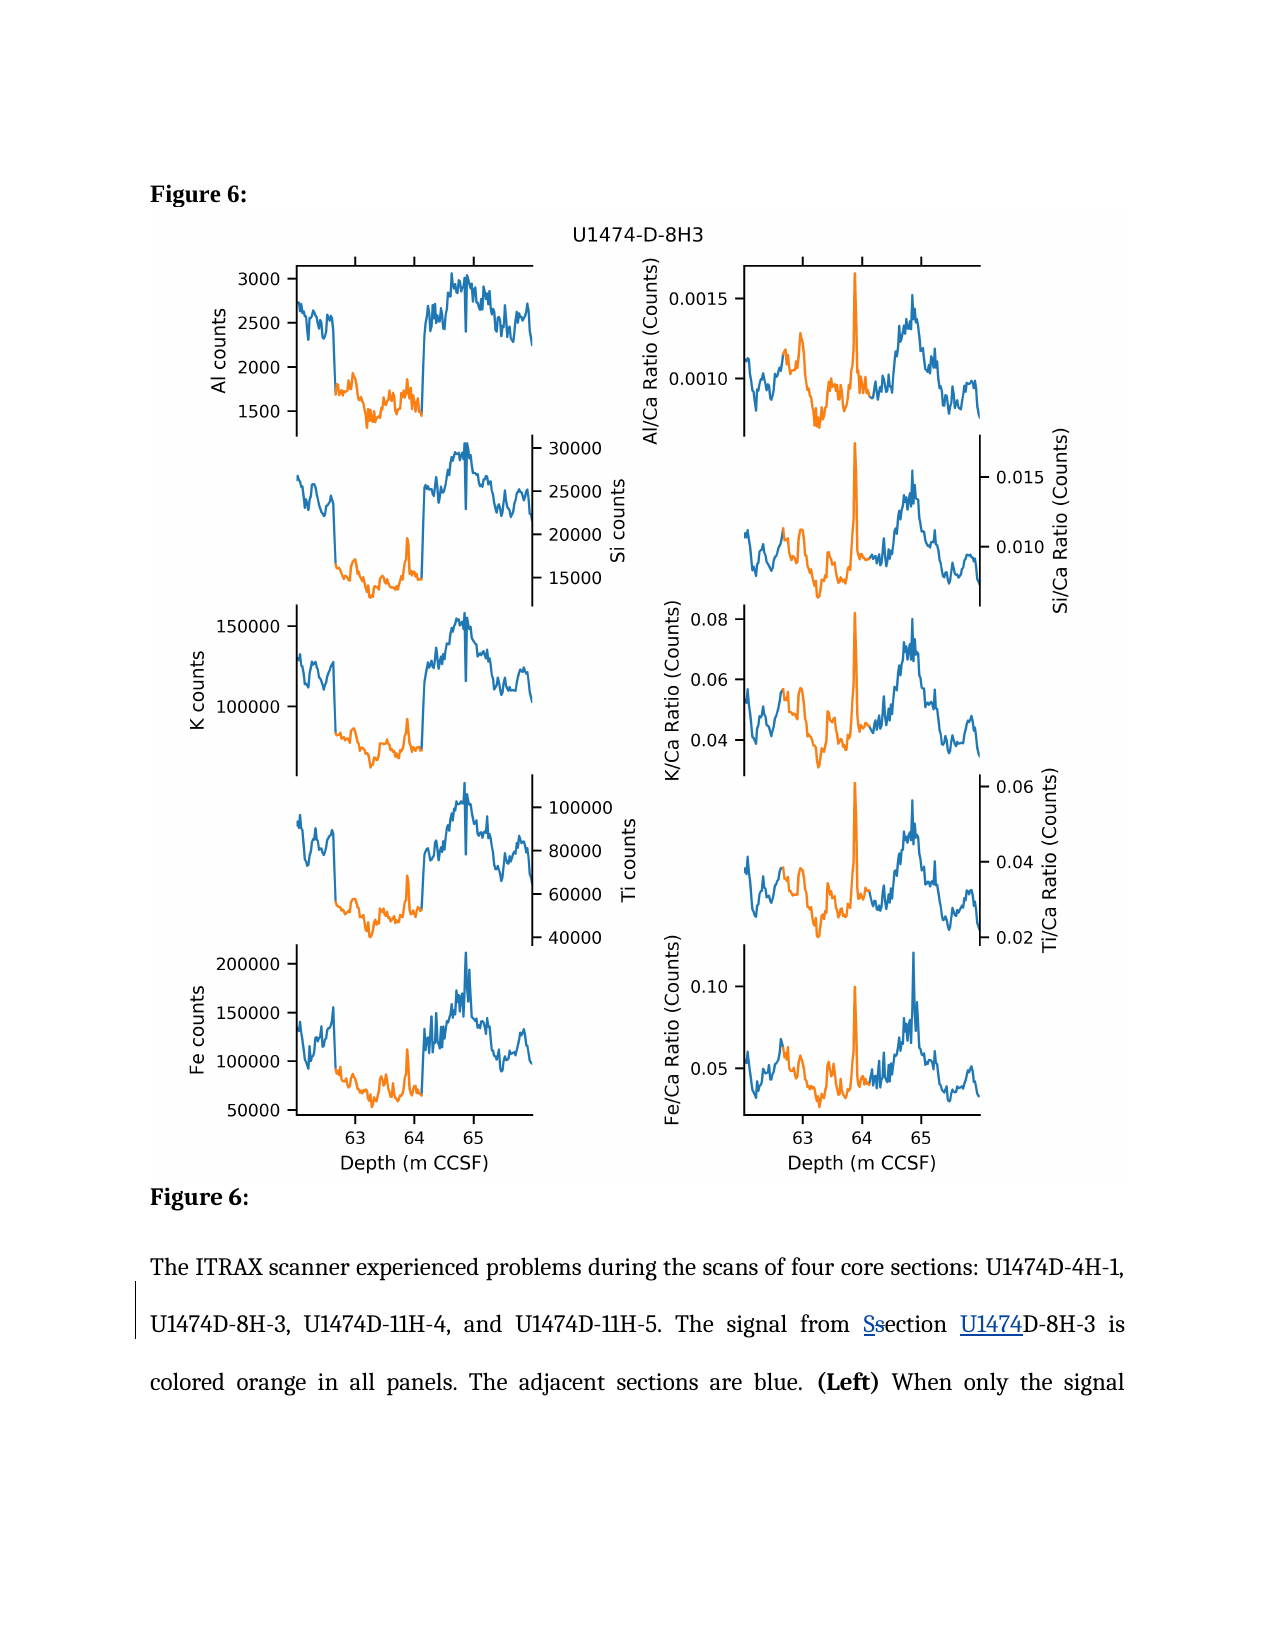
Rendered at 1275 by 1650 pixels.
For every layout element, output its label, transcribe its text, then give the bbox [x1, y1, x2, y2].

text Figure 6: [150, 179, 1125, 207]
text Figure 6: [150, 1183, 1125, 1211]
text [150, 1252, 1125, 1396]
picture [150, 207, 1125, 1183]
